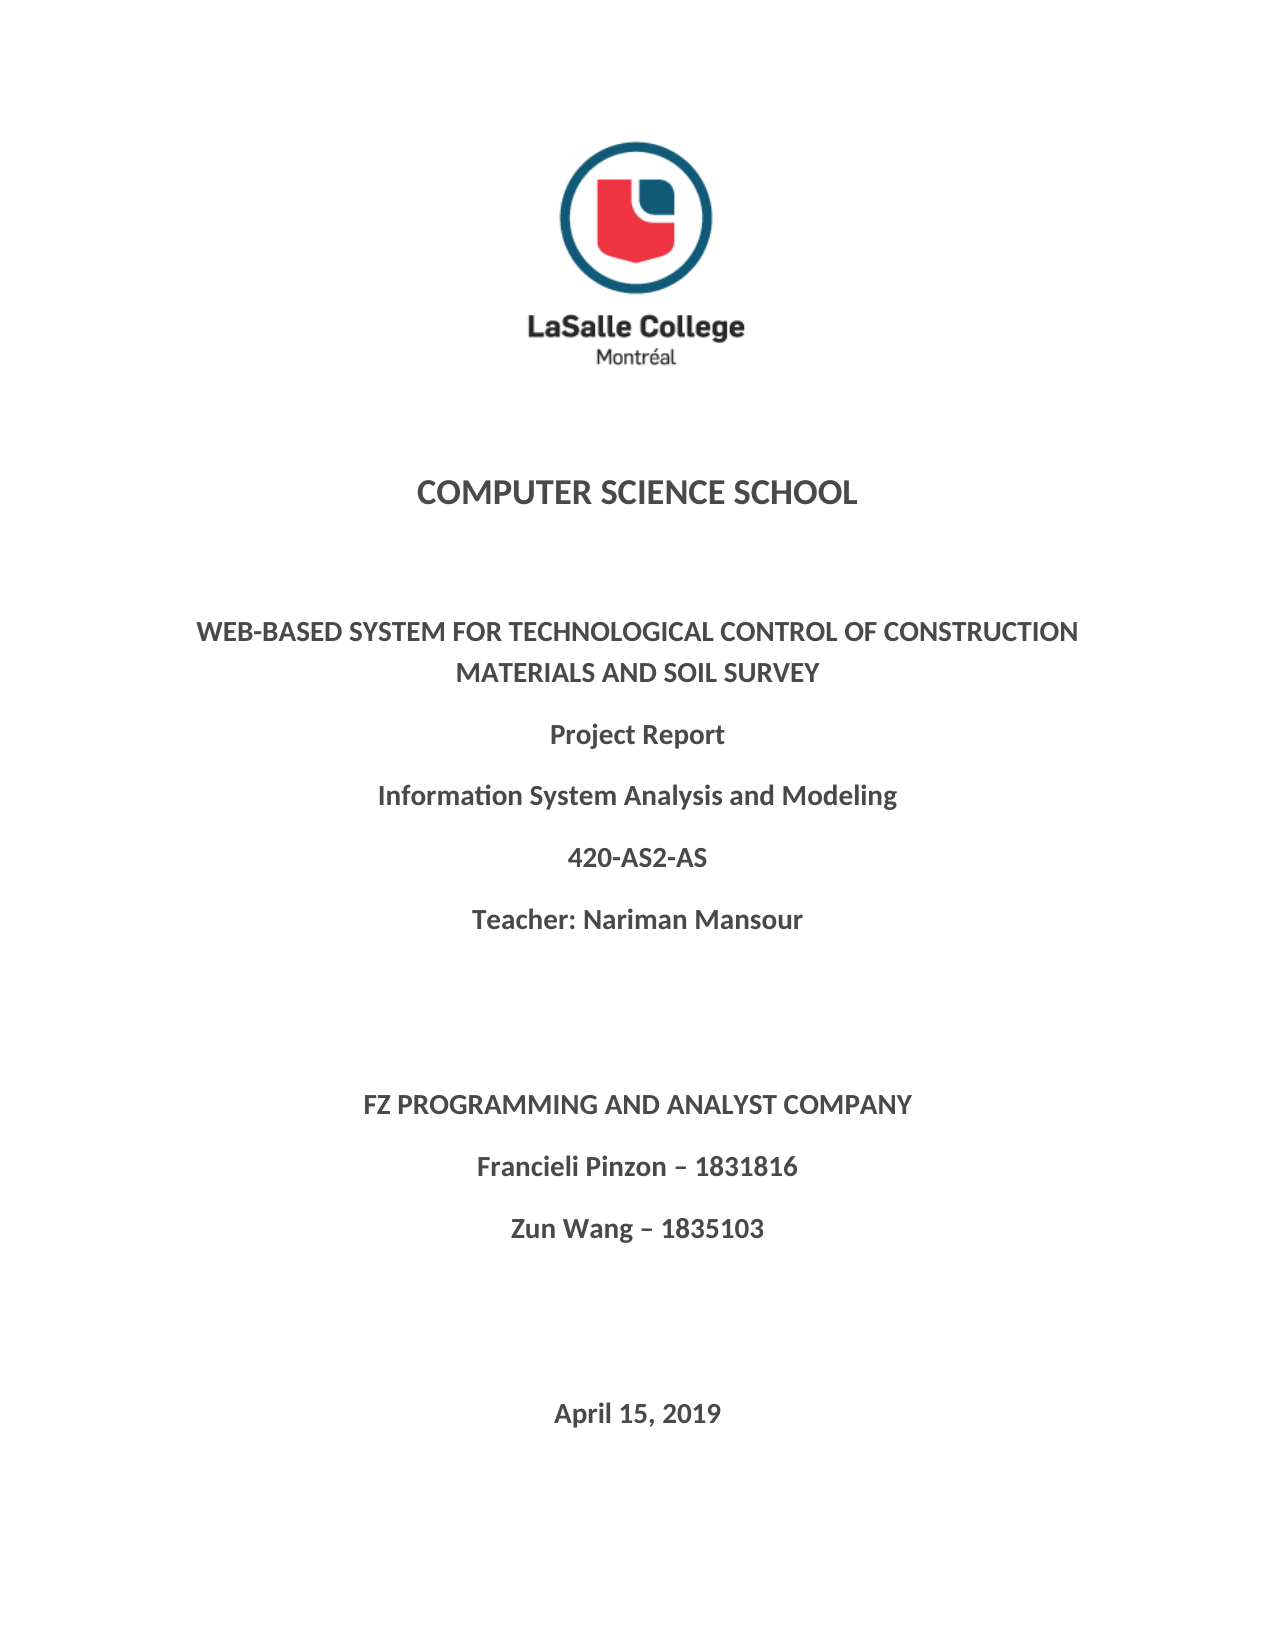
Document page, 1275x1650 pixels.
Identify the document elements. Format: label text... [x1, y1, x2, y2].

text 420-AS2-AS [148, 839, 1127, 875]
picture [495, 135, 780, 372]
text Teacher: Nariman Mansour [148, 901, 1127, 937]
text COMPUTER SCIENCE SCHOOL [148, 469, 1127, 513]
text April 15, 2019 [148, 1395, 1127, 1431]
text Web-based system for technological control of construction materials and soil survey [148, 613, 1127, 689]
text Zun Wang – 1835103 [148, 1210, 1127, 1246]
text FZ programming and analyst company [148, 1086, 1127, 1122]
text Information System Analysis and Modeling [148, 777, 1127, 813]
text Project Report [148, 716, 1127, 751]
text Francieli Pinzon – 1831816 [148, 1148, 1127, 1184]
